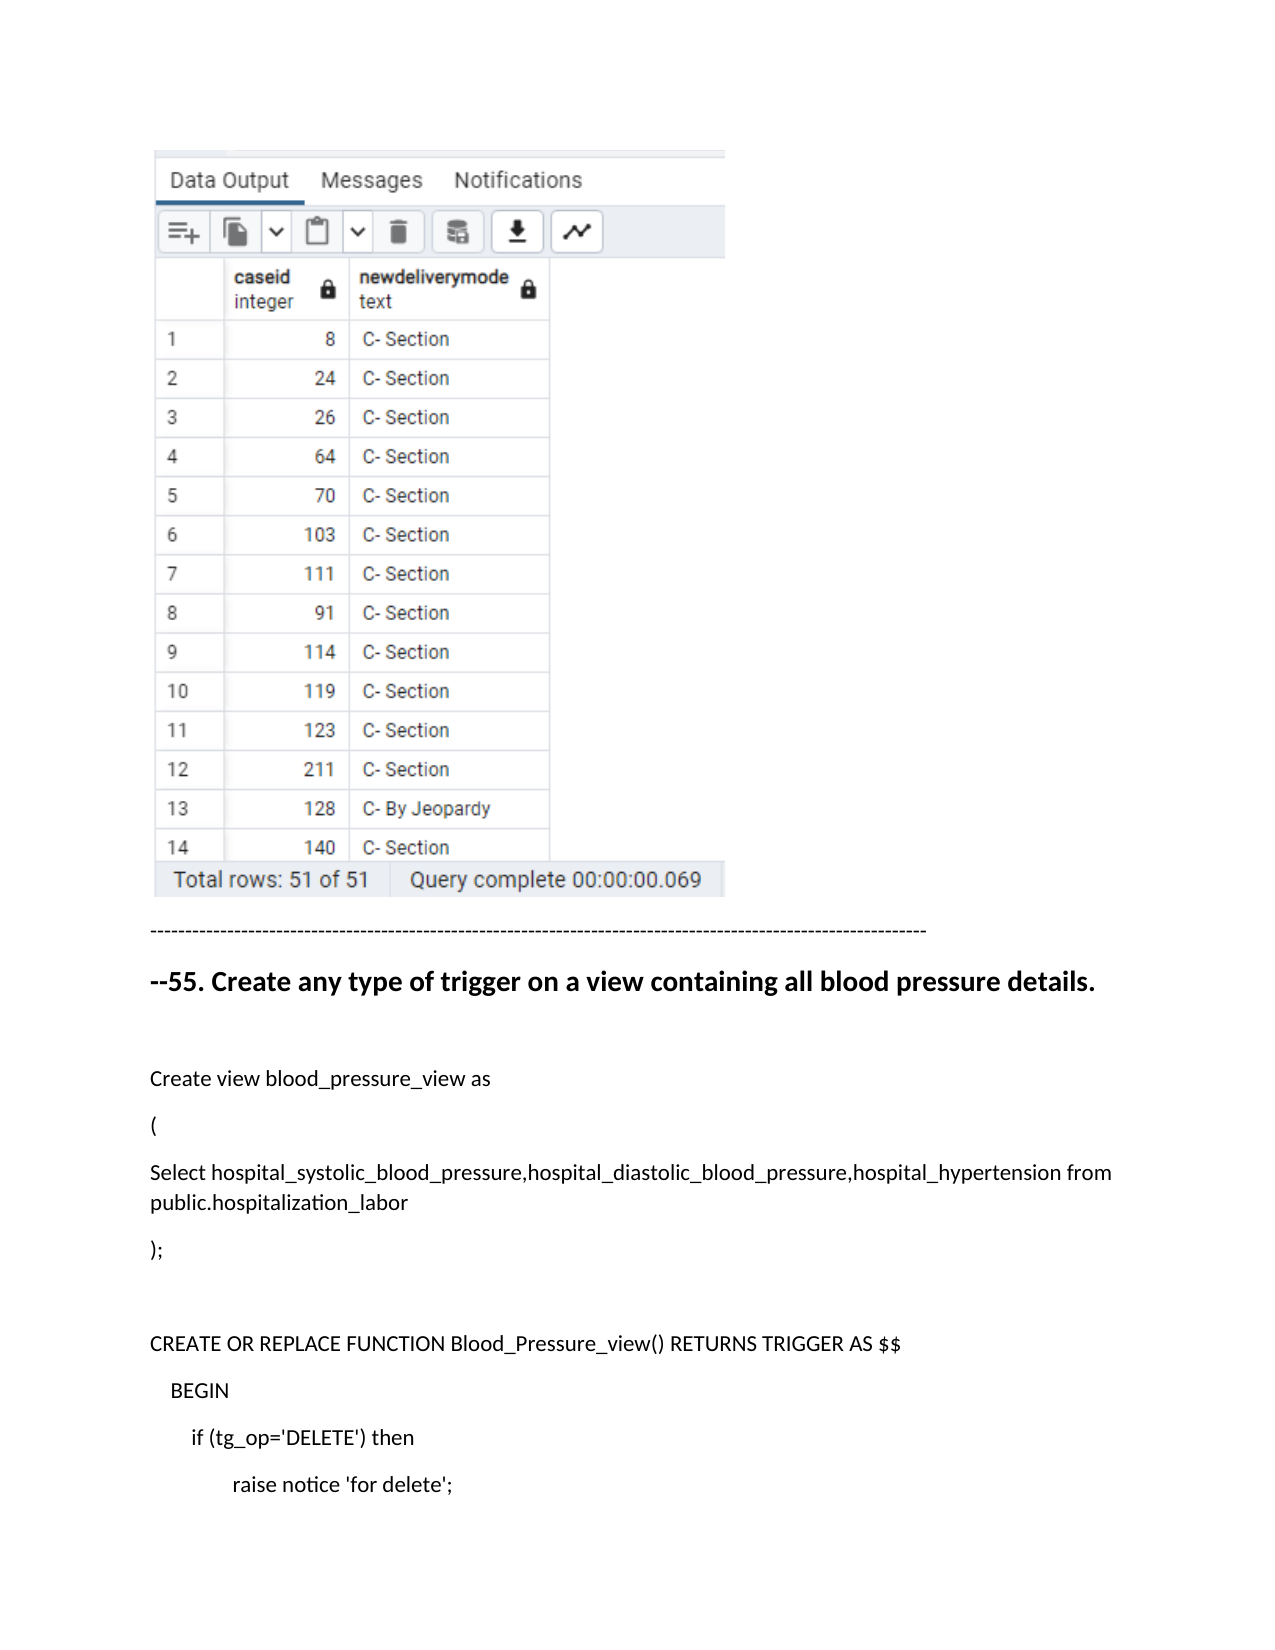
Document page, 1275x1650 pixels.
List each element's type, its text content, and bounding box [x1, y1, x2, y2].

text ); [150, 1235, 1125, 1263]
text raise notice 'for delete'; [150, 1470, 1125, 1498]
text --55. Create any type of trigger on a view containing all blood pressure details. [150, 963, 1125, 998]
text ( [150, 1111, 1125, 1139]
text if (tg_op='DELETE') then [150, 1423, 1125, 1451]
text BEGIN [150, 1376, 1125, 1404]
text Create view blood_pressure_view as [150, 1064, 1125, 1093]
text CREATE OR REPLACE FUNCTION Blood_Pressure_view() RETURNS TRIGGER AS $$ [150, 1329, 1125, 1357]
text --------------------------------------------------------------------------------------------------------------- [150, 916, 1125, 944]
text Select hospital_systolic_blood_pressure,hospital_diastolic_blood_pressure,hospital_hypertension from public.hospitalization_labor [150, 1158, 1125, 1217]
picture [150, 150, 725, 897]
